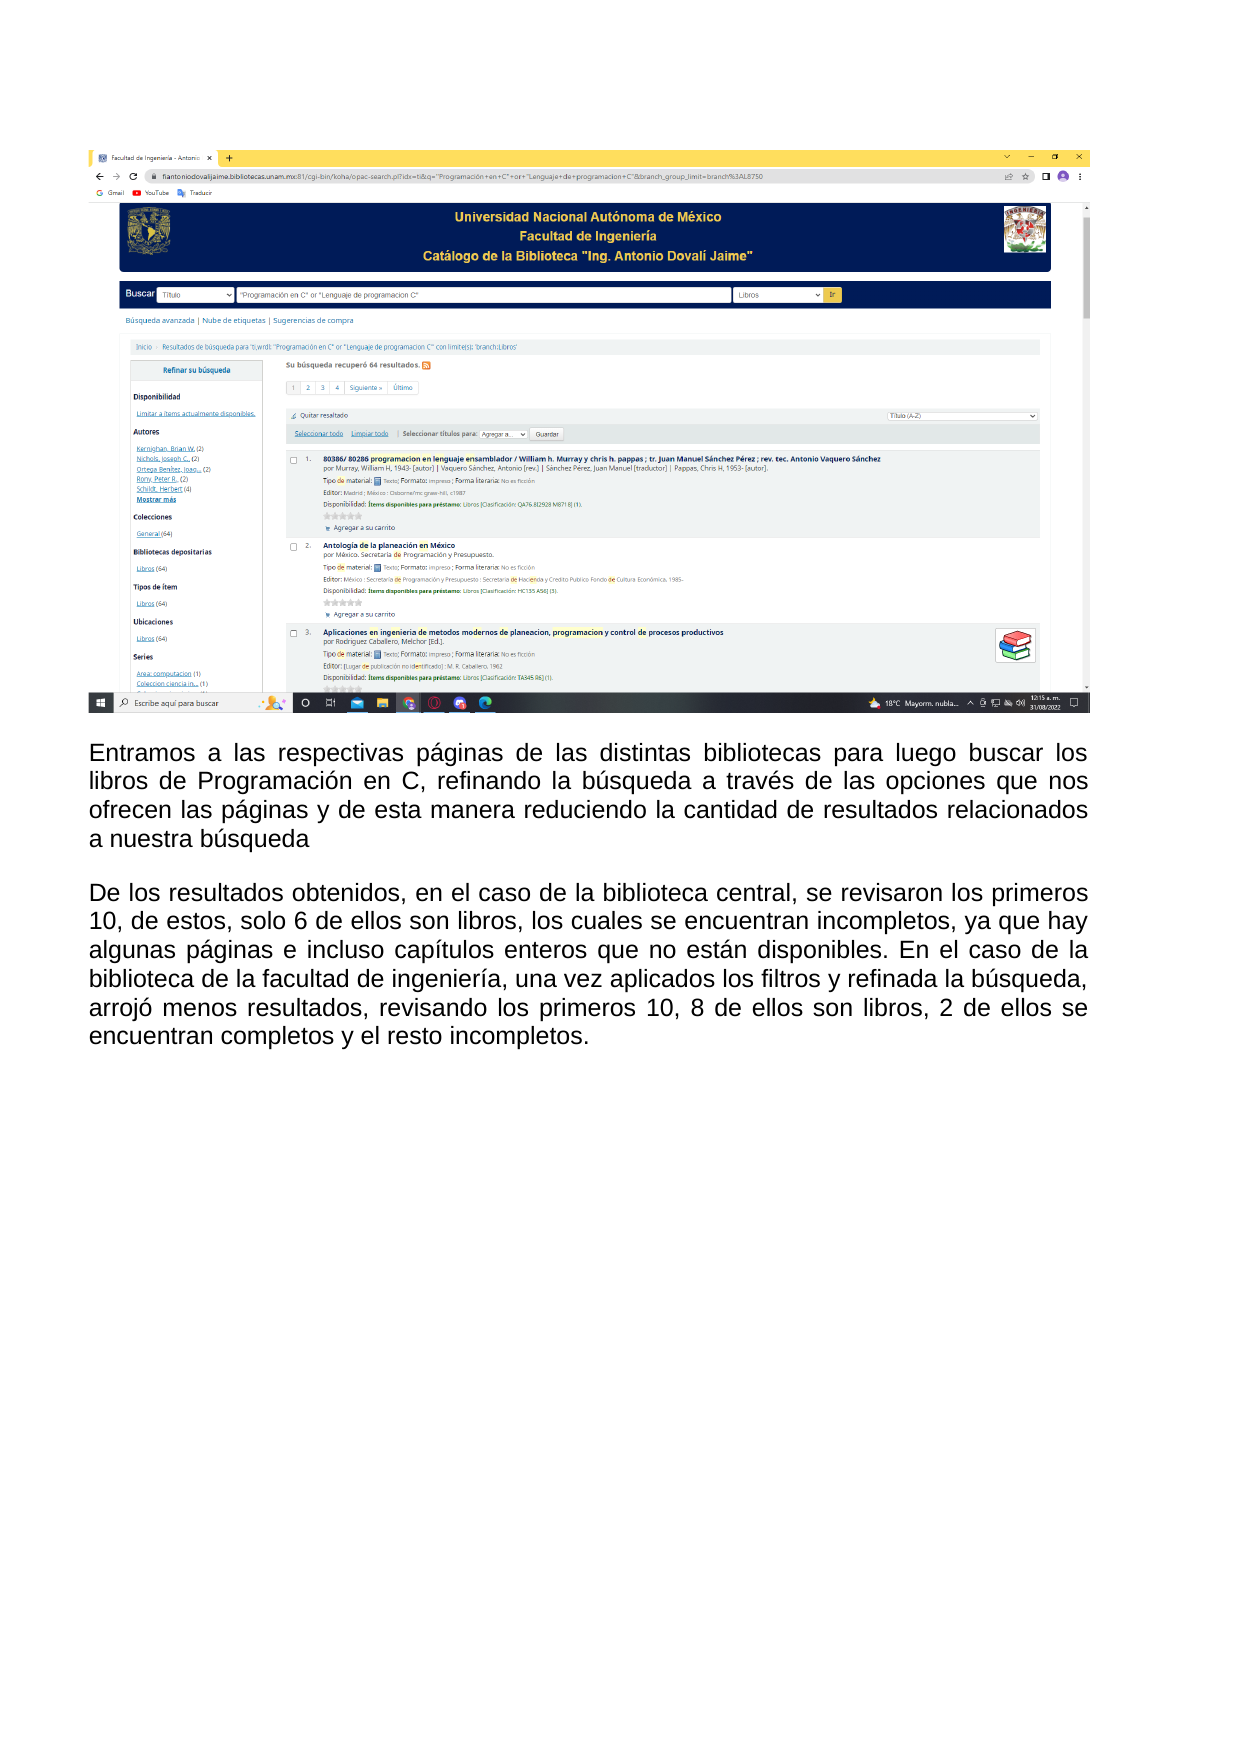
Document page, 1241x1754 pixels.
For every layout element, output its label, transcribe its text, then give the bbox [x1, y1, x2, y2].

text De los resultados obtenidos, en el caso de la biblioteca central, se revisaron los primeros 10, de estos, solo 6 de ellos son libros, los cuales se encuentran incompletos, ya que hay algunas páginas e incluso capítulos enteros que no están disponibles. En el caso de la biblioteca de la facultad de ingeniería, una vez aplicados los filtros y refinada la búsqueda, arrojó menos resultados, revisando los primeros 10, 8 de ellos son libros, 2 de ellos se encuentran completos y el resto incompletos. [88, 877, 1090, 1050]
text Entramos a las respectivas páginas de las distintas bibliotecas para luego buscar los libros de Programación en C, refinando la búsqueda a través de las opciones que nos ofrecen las páginas y de esta manera reduciendo la cantidad de resultados relacionados a nuestra búsqueda [88, 737, 1090, 852]
picture [88, 150, 1090, 713]
